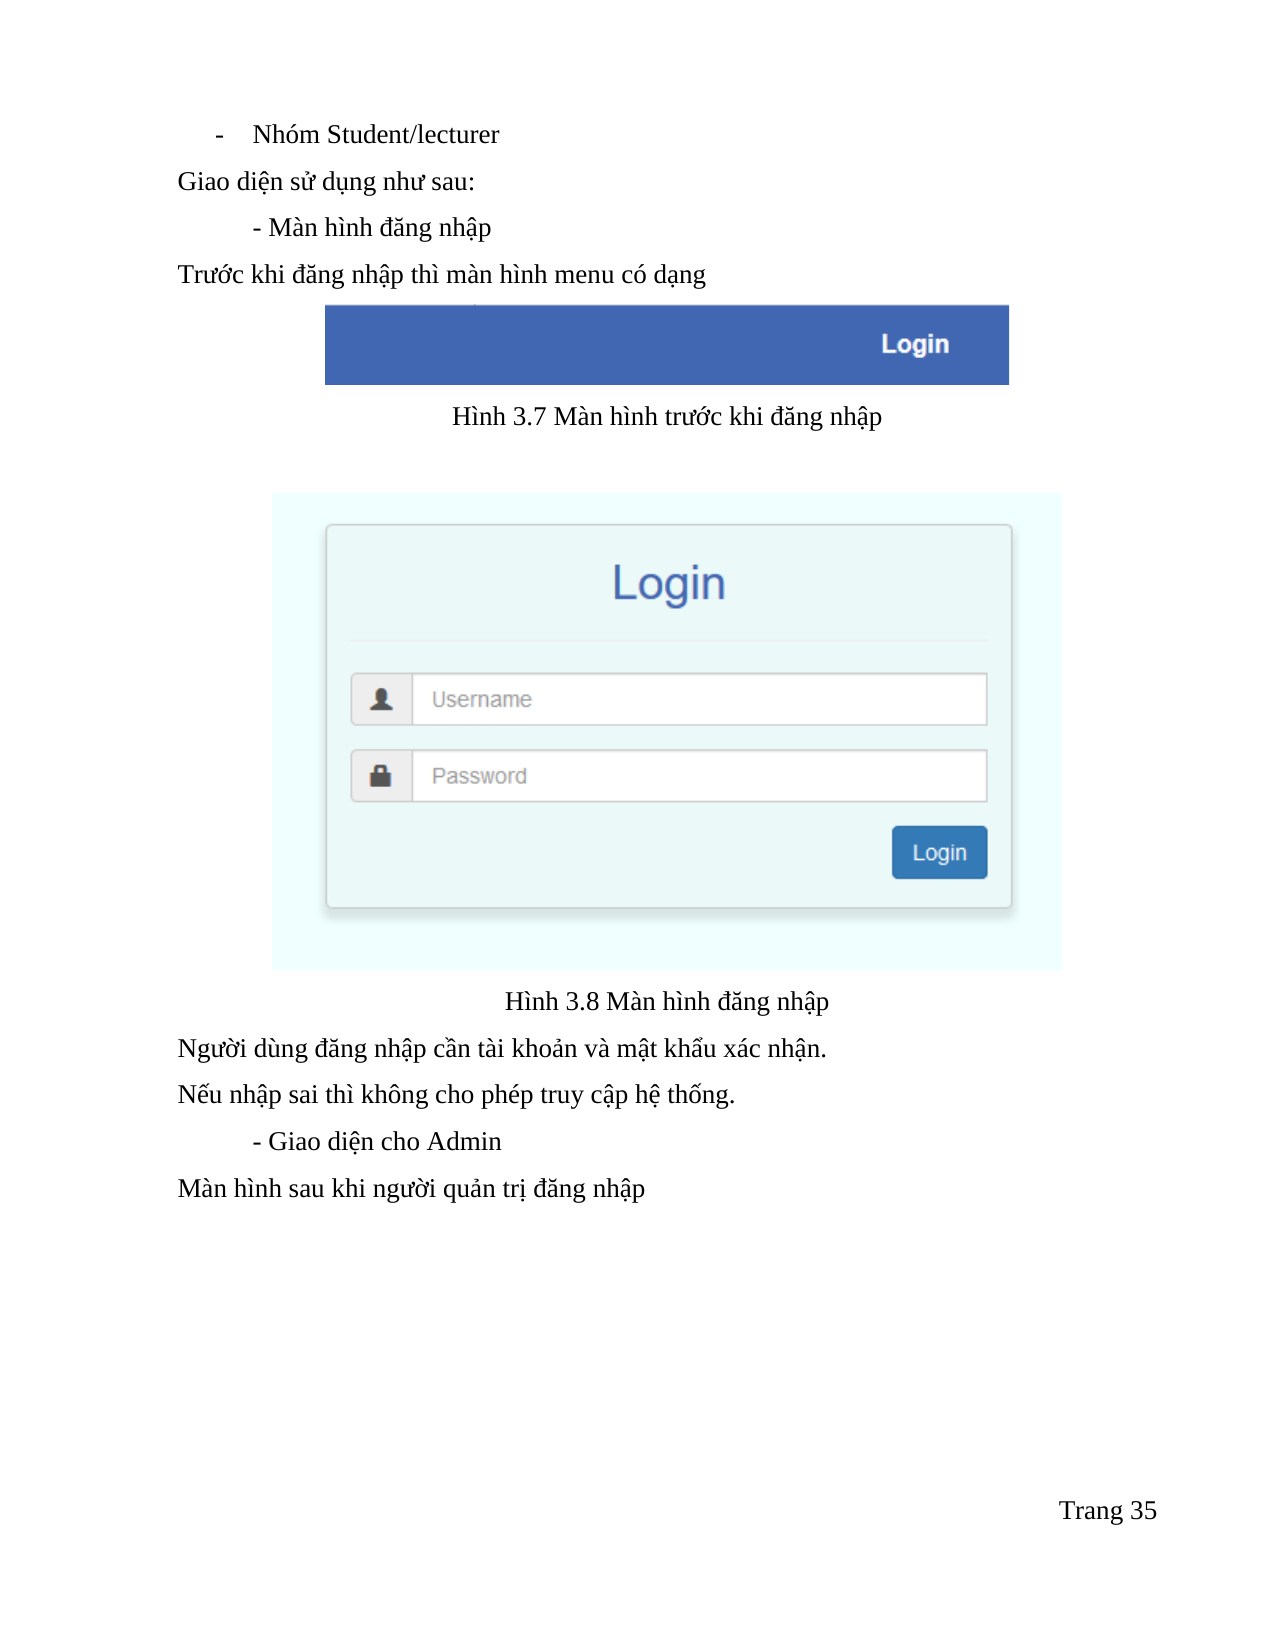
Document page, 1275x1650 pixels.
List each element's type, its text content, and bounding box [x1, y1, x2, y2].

text Người dùng đăng nhập cần tài khoản và mật khẩu xác nhận. [177, 1032, 1157, 1063]
picture [271, 493, 1063, 970]
text Hình 3.7 Màn hình trước khi đăng nhập [177, 400, 1157, 431]
text Màn hình sau khi người quản trị đăng nhập [177, 1172, 1157, 1203]
picture [325, 304, 1010, 385]
list Nhóm Student/lecturer [215, 118, 1157, 149]
text Trước khi đăng nhập thì màn hình menu có dạng [177, 258, 1157, 289]
text Nếu nhập sai thì không cho phép truy cập hệ thống. [177, 1079, 1157, 1110]
list - Màn hình đăng nhập [177, 211, 1157, 243]
list - Giao diện cho Admin [177, 1125, 1157, 1156]
text Hình 3.8 Màn hình đăng nhập [177, 985, 1157, 1016]
text Giao diện sử dụng như sau: [177, 165, 1157, 196]
